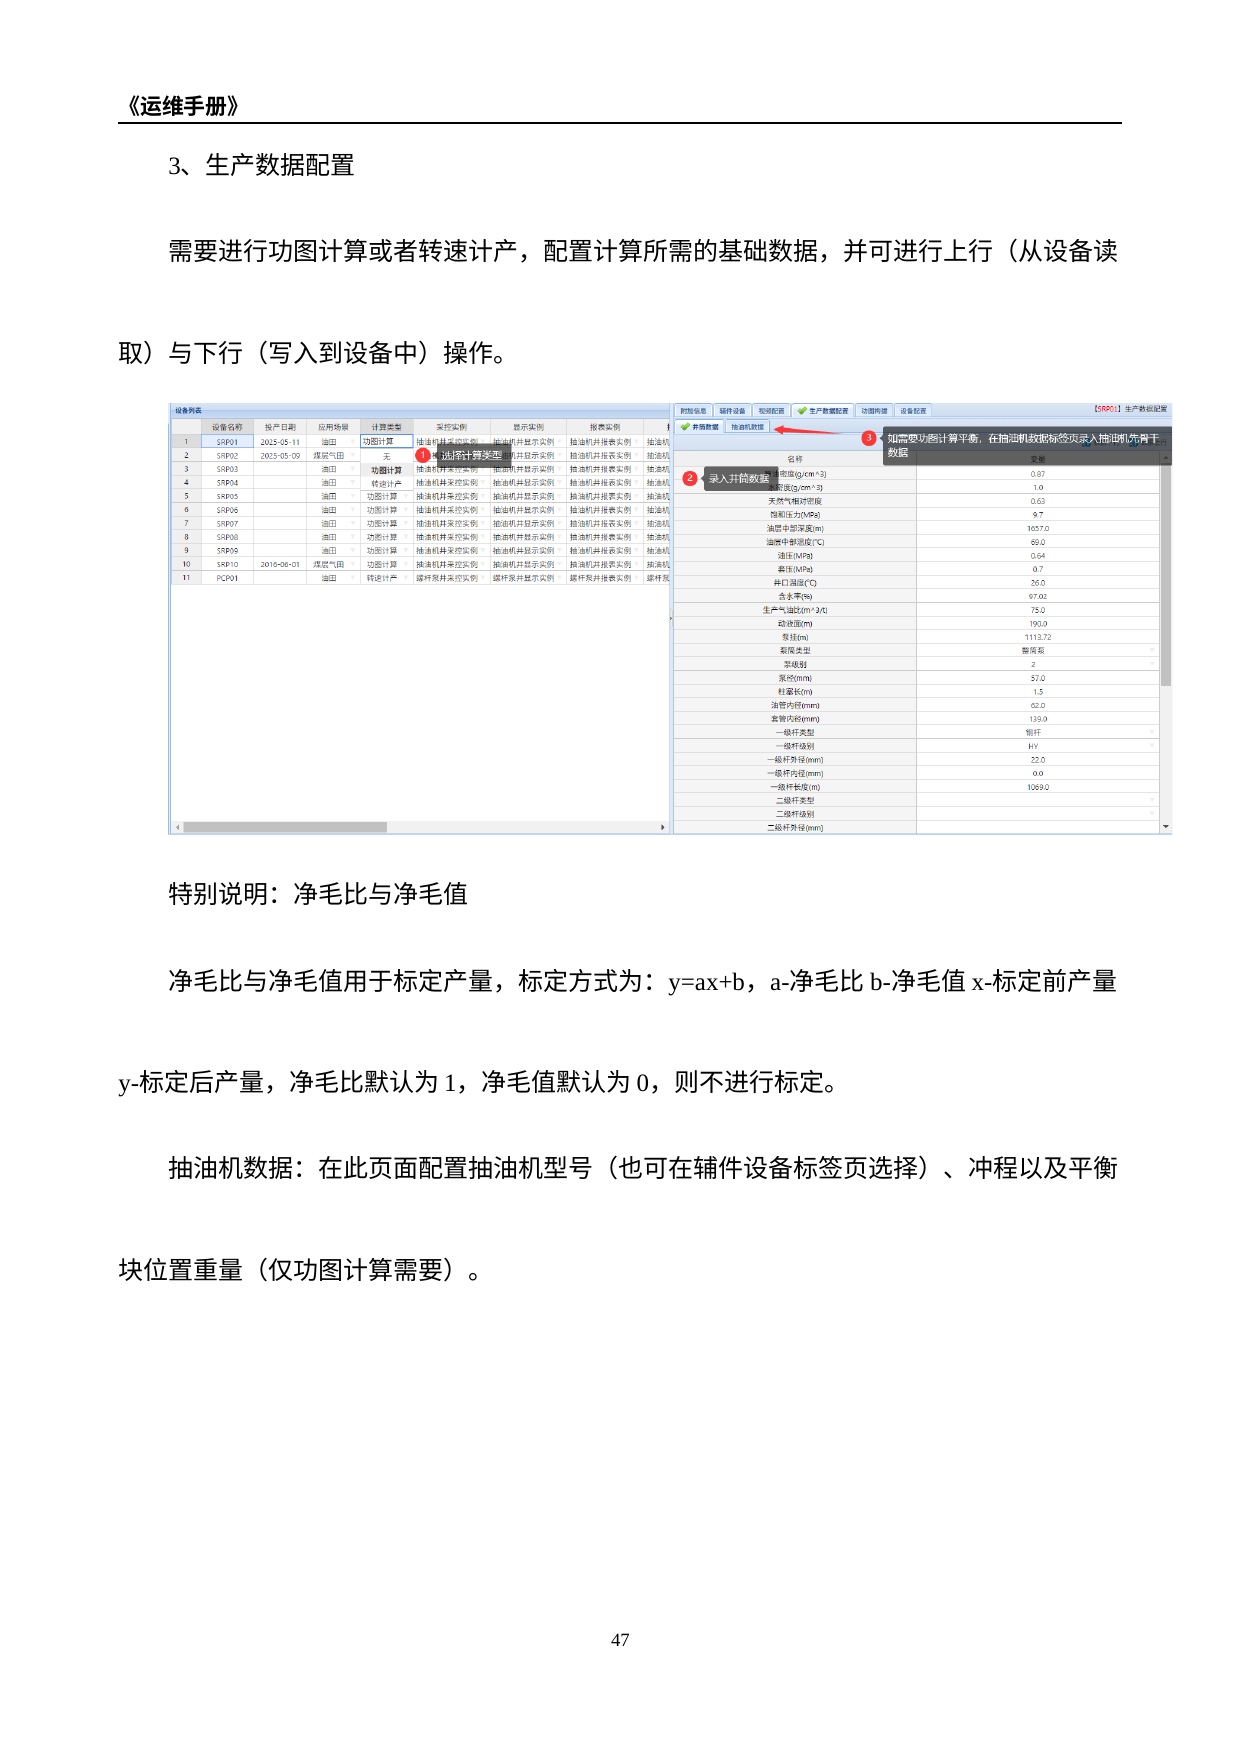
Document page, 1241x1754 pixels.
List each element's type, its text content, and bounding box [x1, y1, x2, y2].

text 净毛比与净毛值用于标定产量，标定方式为：y=ax+b，a-净毛比 b-净毛值 x-标定前产量 y-标定后产量，净毛比默认为1，净毛值默认为0，则不进行标定。 [118, 945, 1122, 1115]
text 3、生产数据配置 [118, 129, 1122, 197]
text 抽油机数据：在此页面配置抽油机型号（也可在辅件设备标签页选择）、冲程以及平衡块位置重量（仅功图计算需要）。 [118, 1133, 1122, 1303]
text 需要进行功图计算或者转速计产，配置计算所需的基础数据，并可进行上行（从设备读取）与下行（写入到设备中）操作。 [118, 215, 1122, 385]
text 特别说明：净毛比与净毛值 [118, 859, 1122, 927]
picture [168, 403, 1173, 835]
